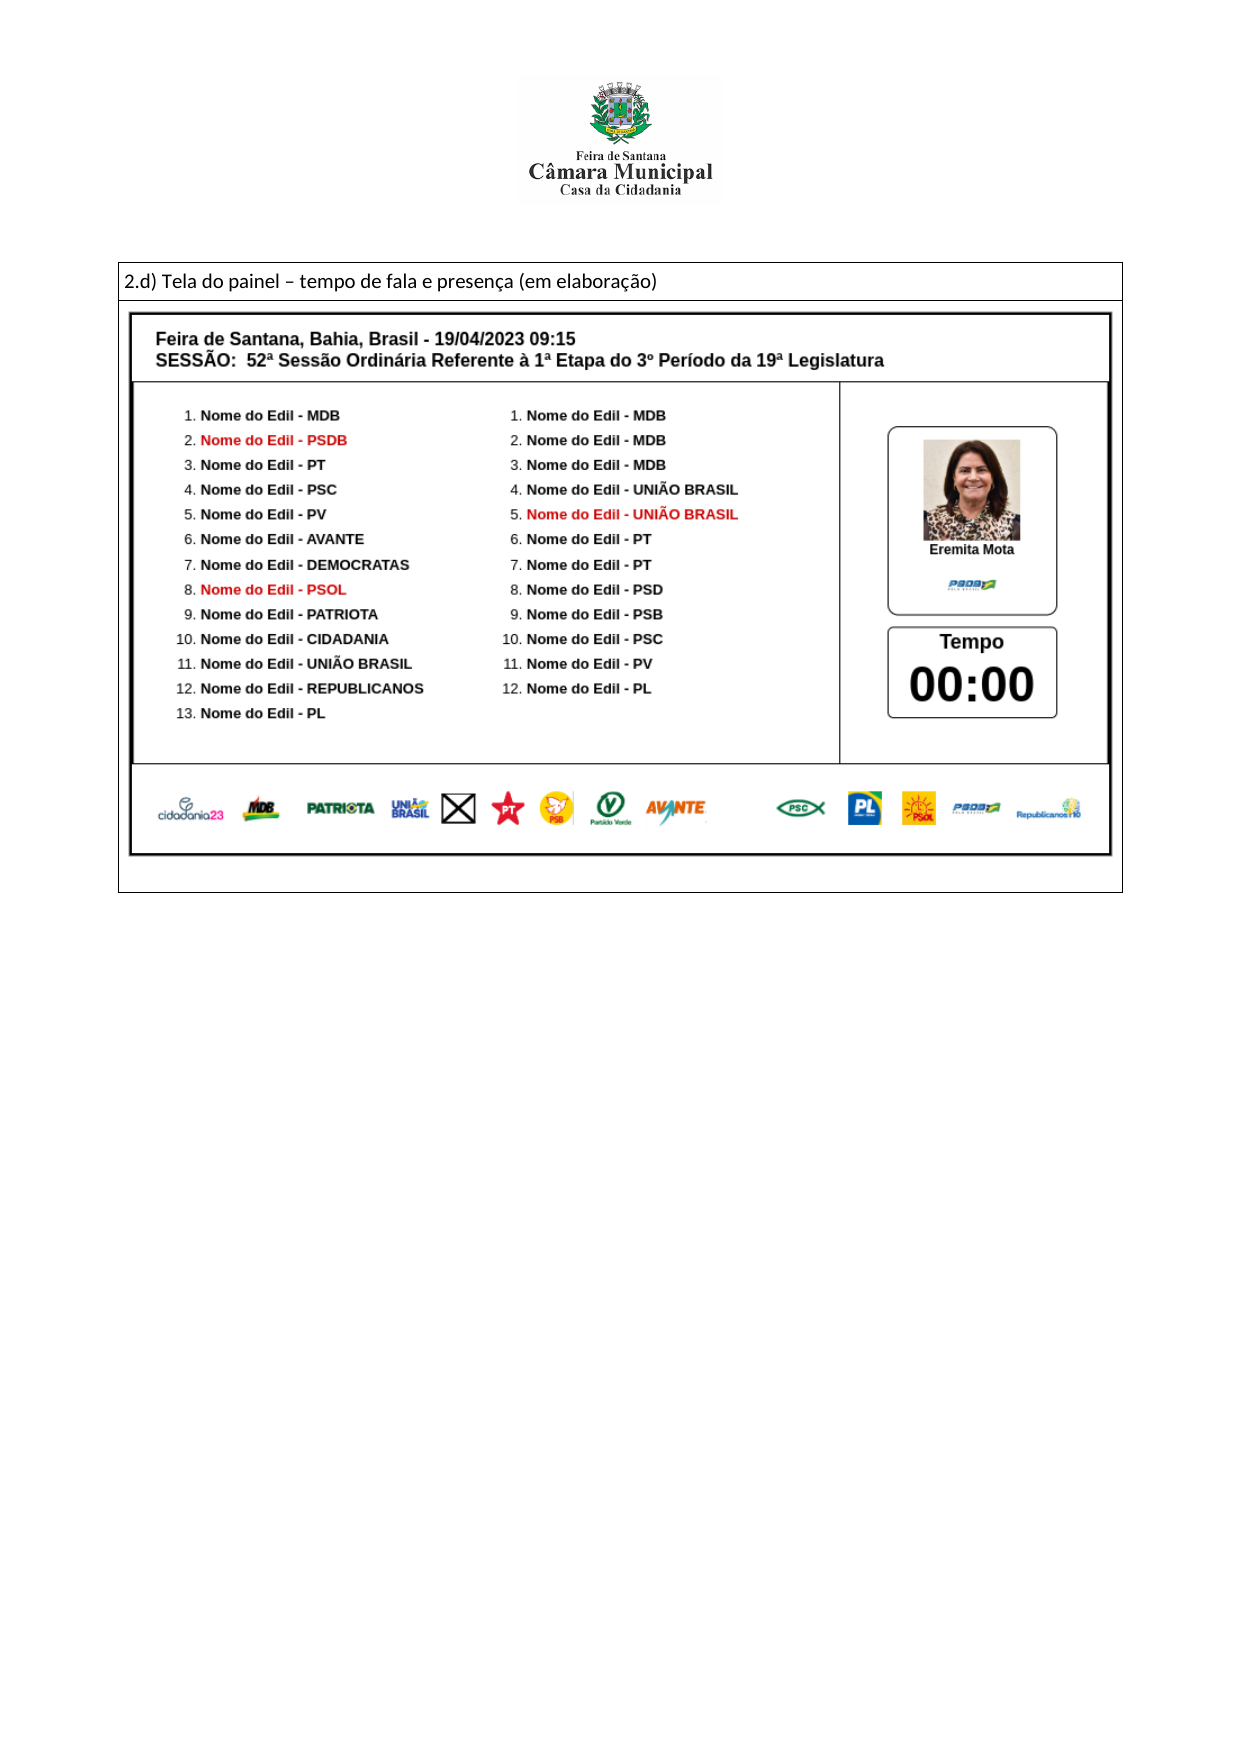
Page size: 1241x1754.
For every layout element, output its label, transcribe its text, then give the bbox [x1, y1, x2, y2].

picture [123, 306, 1117, 861]
table_header 2.d) Tela do painel – tempo de fala e presença (em elaboração) [119, 263, 1122, 299]
table_cell [119, 301, 1122, 892]
picture [517, 75, 724, 205]
